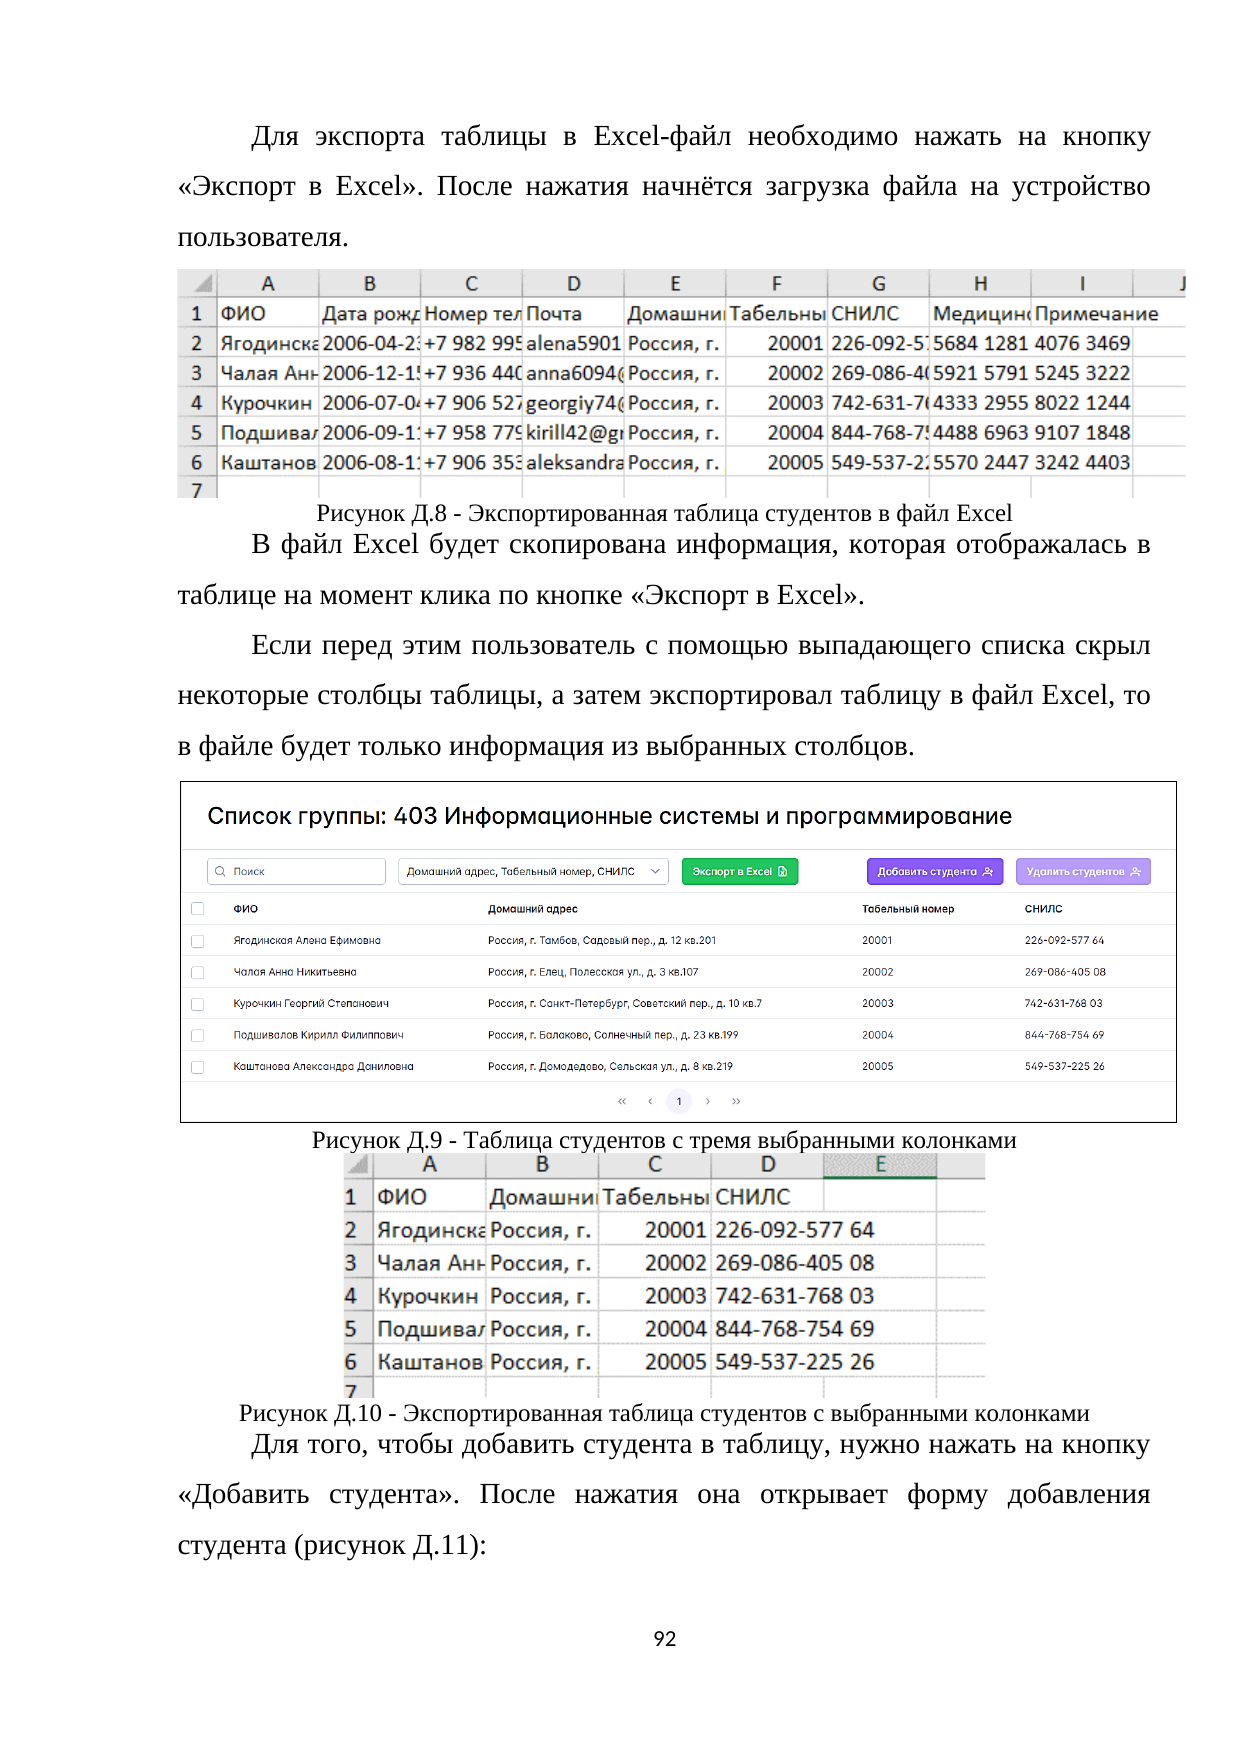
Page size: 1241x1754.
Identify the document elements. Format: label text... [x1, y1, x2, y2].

text Рисунок Д.9 - Таблица студентов с тремя выбранными колонками [177, 1125, 1152, 1154]
text Для того, чтобы добавить студента в таблицу, нужно нажать на кнопку «Добавить студента». После нажатия она открывает форму добавления студента (рисунок Д.11): [177, 1426, 1152, 1561]
text В файл Excel будет скопирована информация, которая отображалась в таблице на момент клика по кнопке «Экспорт в Excel». [177, 527, 1152, 610]
picture [343, 1153, 986, 1398]
text Если перед этим пользователь с помощью выпадающего списка скрыл некоторые столбцы таблицы, а затем экспортировал таблицу в файл Excel, то в файле будет только информация из выбранных столбцов. [177, 627, 1152, 761]
picture [177, 269, 1186, 498]
picture [181, 782, 1176, 1122]
text Рисунок Д.10 - Экспортированная таблица студентов с выбранными колонками [177, 1398, 1152, 1426]
text Для экспорта таблицы в Excel-файл необходимо нажать на кнопку «Экспорт в Excel». После нажатия начнётся загрузка файла на устройство пользователя. [177, 118, 1152, 252]
text Рисунок Д.8 - Экспортированная таблица студентов в файл Excel [177, 498, 1152, 527]
